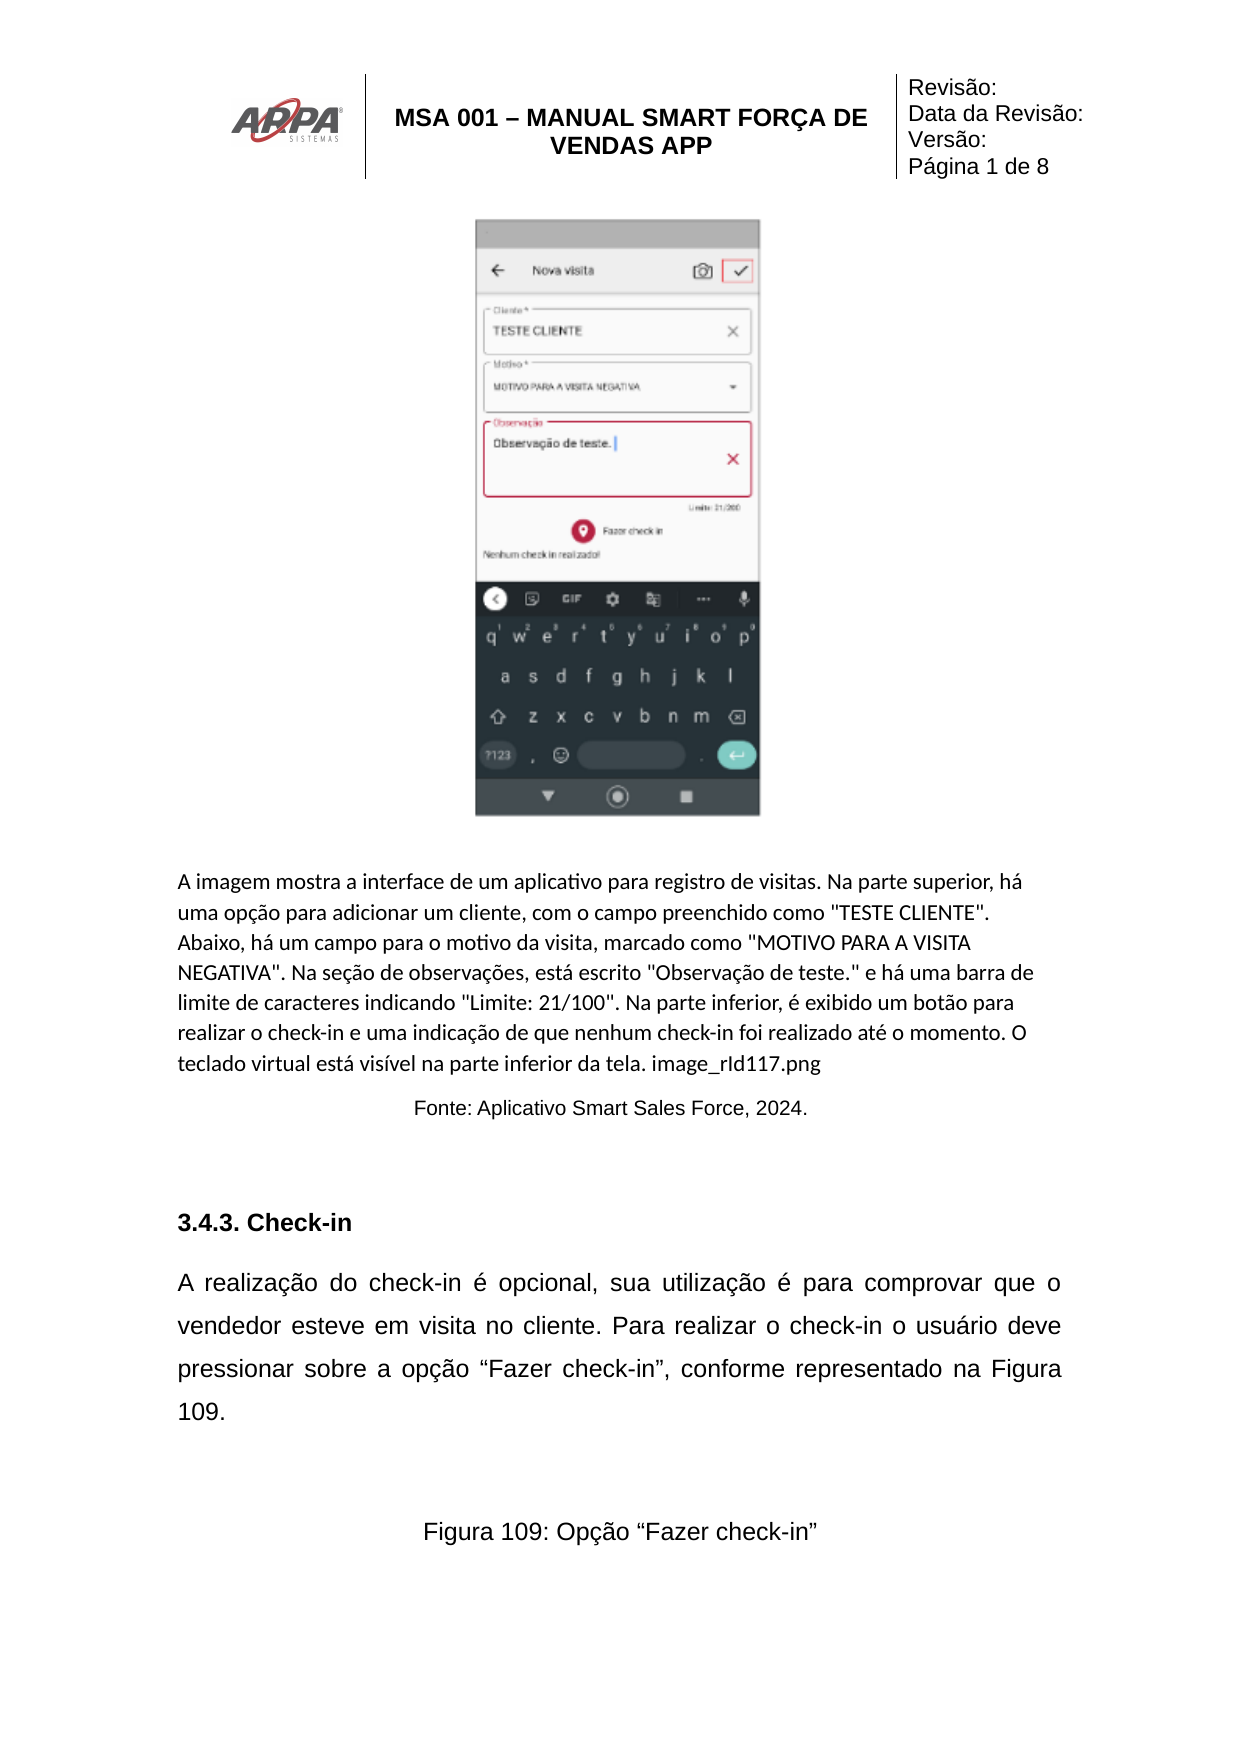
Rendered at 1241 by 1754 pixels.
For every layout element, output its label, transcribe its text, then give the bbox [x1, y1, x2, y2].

text A realização do check-in é opcional, sua utilização é para comprovar que o vendedor esteve em visita no cliente. Para realizar o check-in o usuário deve pressionar sobre a opção “Fazer check-in”, conforme representado na Figura 109. [177, 1268, 1063, 1426]
picture [460, 207, 780, 837]
text Fonte: Aplicativo Smart Sales Force, 2024. [413, 1096, 1063, 1119]
text 3.4.3. Check-in [177, 1208, 1063, 1237]
text Figura 109: Opção “Fazer check-in” [177, 1517, 1063, 1546]
picture [231, 98, 343, 147]
text A imagem mostra a interface de um aplicativo para registro de visitas. Na parte superior, há uma opção para adicionar um cliente, com o campo preenchido como "TESTE CLIENTE". Abaixo, há um campo para o motivo da visita, marcado como "MOTIVO PARA A VISITA NEGATIVA". Na seção de observações, está escrito "Observação de teste." e há uma barra de limite de caracteres indicando "Limite: 21/100". Na parte inferior, é exibido um botão para realizar o check-in e uma indicação de que nenhum check-in foi realizado até o momento. O teclado virtual está visível na parte inferior da tela. image_rId117.png [177, 867, 1063, 1077]
